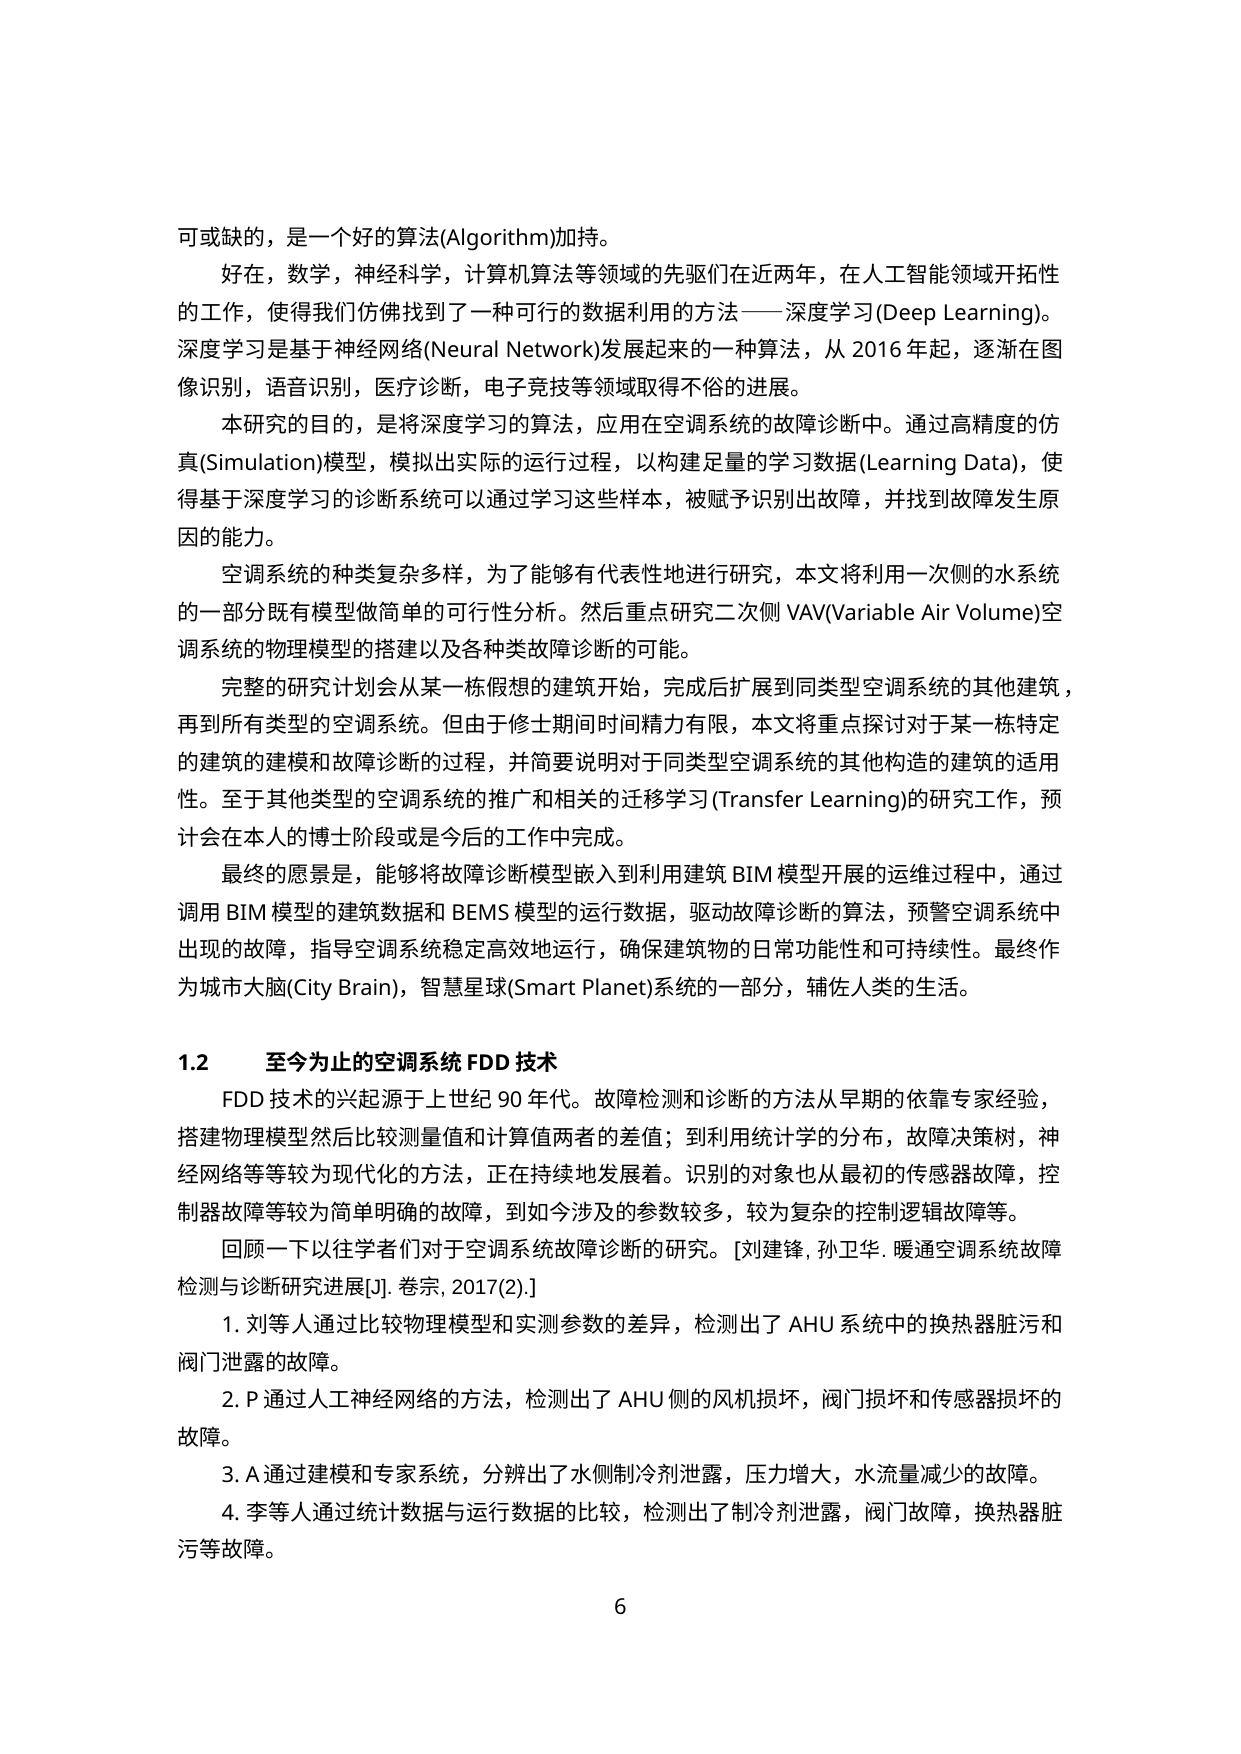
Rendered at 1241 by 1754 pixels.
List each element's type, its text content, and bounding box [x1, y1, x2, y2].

text 2. P通过人工神经网络的方法，检测出了AHU侧的风机损坏，阀门损坏和传感器损坏的故障。 [177, 1379, 1063, 1454]
text 空调系统的种类复杂多样，为了能够有代表性地进行研究，本文将利用一次侧的水系统的一部分既有模型做简单的可行性分析。然后重点研究二次侧VAV(Variable Air Volume)空调系统的物理模型的搭建以及各种类故障诊断的可能。 [177, 554, 1063, 667]
text 最终的愿景是，能够将故障诊断模型嵌入到利用建筑BIM模型开展的运维过程中，通过调用BIM模型的建筑数据和BEMS模型的运行数据，驱动故障诊断的算法，预警空调系统中出现的故障，指导空调系统稳定高效地运行，确保建筑物的日常功能性和可持续性。最终作为城市大脑(City Brain)，智慧星球(Smart Planet)系统的一部分，辅佐人类的生活。 [177, 854, 1063, 1004]
text FDD技术的兴起源于上世纪90年代。故障检测和诊断的方法从早期的依靠专家经验，搭建物理模型然后比较测量值和计算值两者的差值；到利用统计学的分布，故障决策树，神经网络等等较为现代化的方法，正在持续地发展着。识别的对象也从最初的传感器故障，控制器故障等较为简单明确的故障，到如今涉及的参数较多，较为复杂的控制逻辑故障等。 [177, 1079, 1063, 1229]
text 4. 李等人通过统计数据与运行数据的比较，检测出了制冷剂泄露，阀门故障，换热器脏污等故障。 [177, 1492, 1063, 1567]
text 本研究的目的，是将深度学习的算法，应用在空调系统的故障诊断中。通过高精度的仿真(Simulation)模型，模拟出实际的运行过程，以构建足量的学习数据(Learning Data)，使得基于深度学习的诊断系统可以通过学习这些样本，被赋予识别出故障，并找到故障发生原因的能力。 [177, 404, 1063, 554]
text 回顾一下以往学者们对于空调系统故障诊断的研究。[刘建锋, 孙卫华. 暖通空调系统故障检测与诊断研究进展[J]. 卷宗, 2017(2).] [177, 1229, 1063, 1304]
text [177, 217, 1063, 254]
text 完整的研究计划会从某一栋假想的建筑开始，完成后扩展到同类型空调系统的其他建筑，再到所有类型的空调系统。但由于修士期间时间精力有限，本文将重点探讨对于某一栋特定的建筑的建模和故障诊断的过程，并简要说明对于同类型空调系统的其他构造的建筑的适用性。至于其他类型的空调系统的推广和相关的迁移学习(Transfer Learning)的研究工作，预计会在本人的博士阶段或是今后的工作中完成。 [177, 667, 1063, 854]
subtitle 至今为止的空调系统FDD技术 [177, 1042, 1063, 1079]
text 1. 刘等人通过比较物理模型和实测参数的差异，检测出了AHU系统中的换热器脏污和阀门泄露的故障。 [177, 1304, 1063, 1379]
text 好在，数学，神经科学，计算机算法等领域的先驱们在近两年，在人工智能领域开拓性的工作，使得我们仿佛找到了一种可行的数据利用的方法——深度学习(Deep Learning)。深度学习是基于神经网络(Neural Network)发展起来的一种算法，从2016年起，逐渐在图像识别，语音识别，医疗诊断，电子竞技等领域取得不俗的进展。 [177, 254, 1063, 404]
text 3. A通过建模和专家系统，分辨出了水侧制冷剂泄露，压力增大，水流量减少的故障。 [177, 1454, 1063, 1492]
